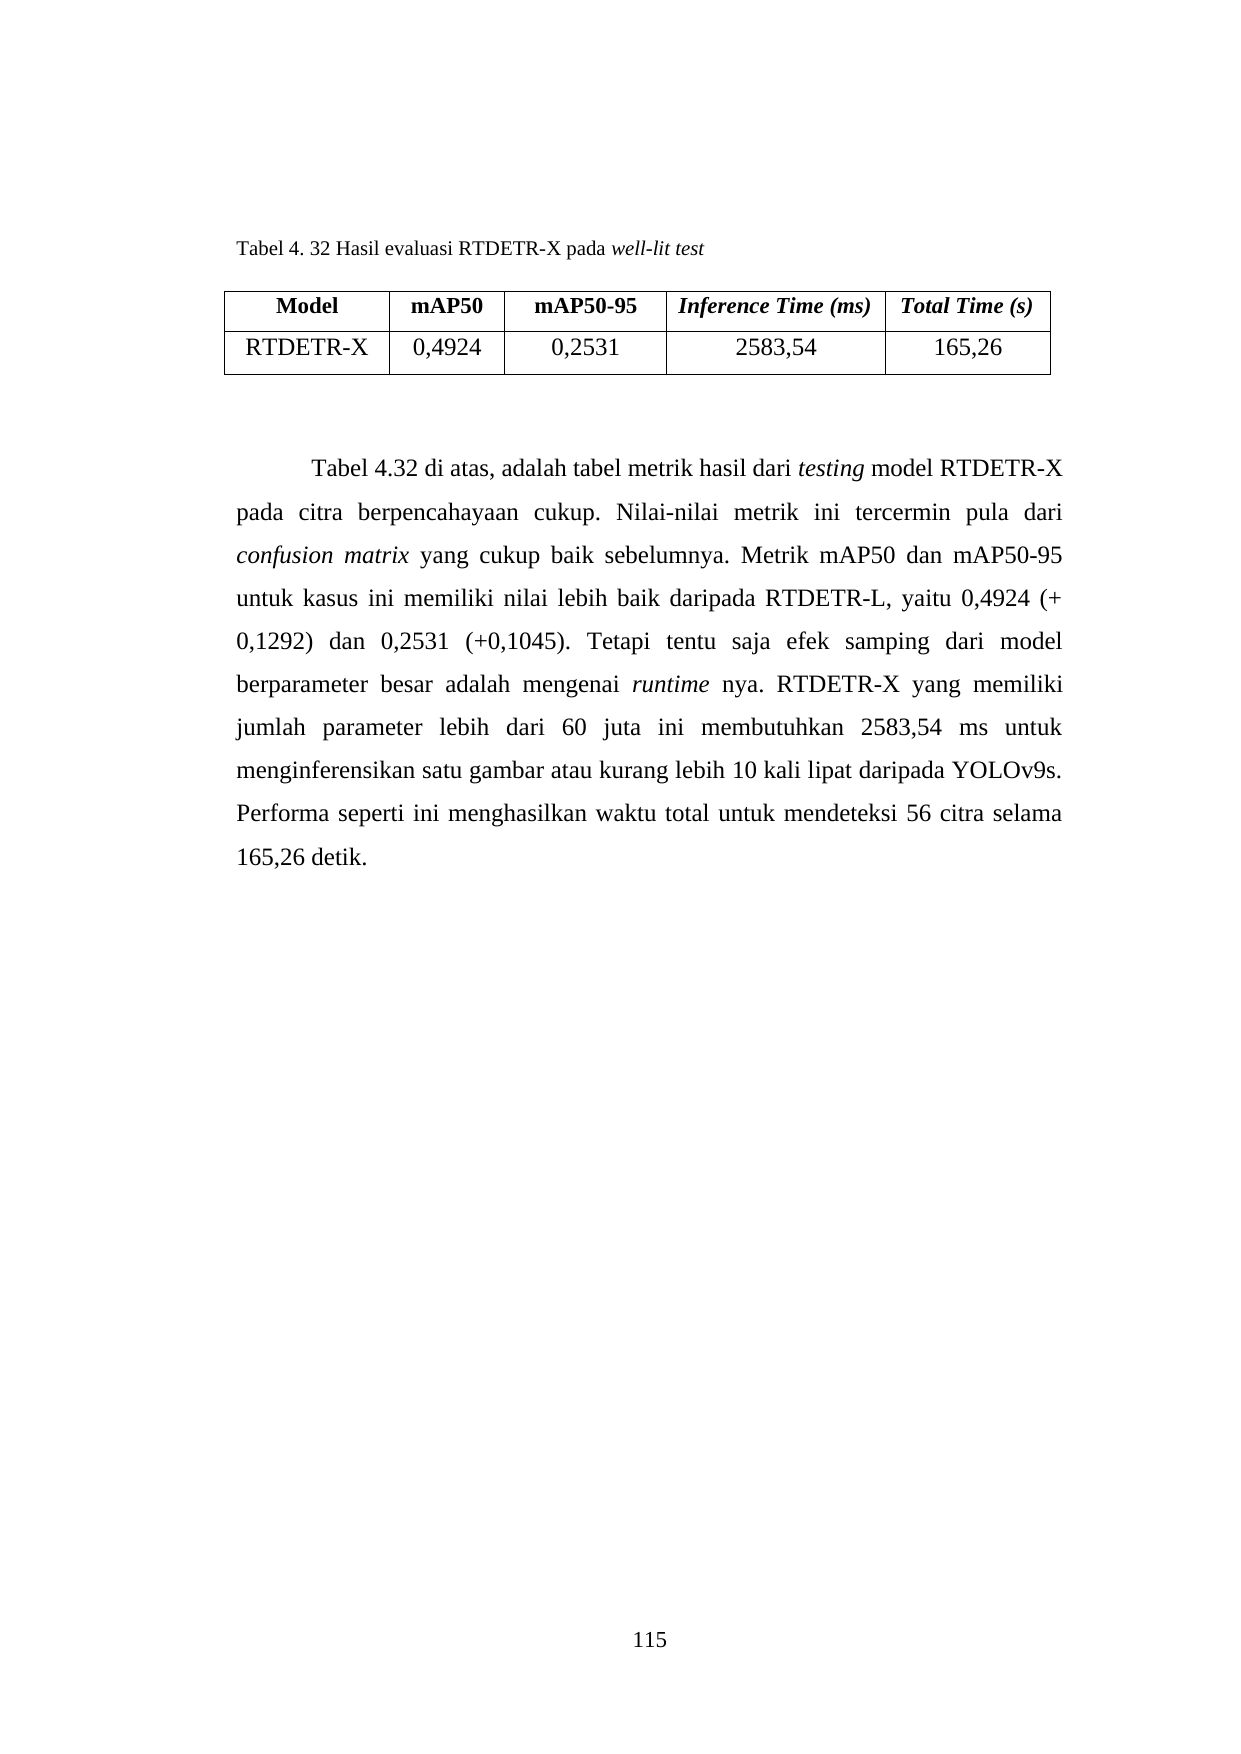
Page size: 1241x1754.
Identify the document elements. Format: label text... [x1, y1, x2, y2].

table_header mAP50-95 [505, 292, 666, 331]
table_cell 165,26 [886, 332, 1050, 374]
text Tabel 4.32 di atas, adalah tabel metrik hasil dari testing model RTDETR-X pada citra berpencahayaan cukup. Nilai-nilai metrik ini tercermin pula dari confusion matrix yang cukup baik sebelumnya. Metrik mAP50 dan mAP50-95 untuk kasus ini memiliki nilai lebih baik daripada RTDETR-L, yaitu 0,4924 (+ 0,1292) dan 0,2531 (+0,1045). Tetapi tentu saja efek samping dari model berparameter besar adalah mengenai runtime nya. RTDETR-X yang memiliki jumlah parameter lebih dari 60 juta ini membutuhkan 2583,54 ms untuk menginferensikan satu gambar atau kurang lebih 10 kali lipat daripada YOLOv9s. Performa seperti ini menghasilkan waktu total untuk mendeteksi 56 citra selama 165,26 detik. [236, 453, 1063, 870]
table_header Model [225, 292, 389, 331]
table_header Inference Time (ms) [667, 292, 885, 331]
table_header mAP50 [390, 292, 504, 331]
table_cell 0,4924 [390, 332, 504, 374]
table_header Total Time (s) [886, 292, 1050, 331]
text Tabel 4. 32 Hasil evaluasi RTDETR-X pada well-lit test [236, 236, 1063, 260]
table_cell 0,2531 [505, 332, 666, 374]
table_cell RTDETR-X [225, 332, 389, 374]
table_cell 2583,54 [667, 332, 885, 374]
